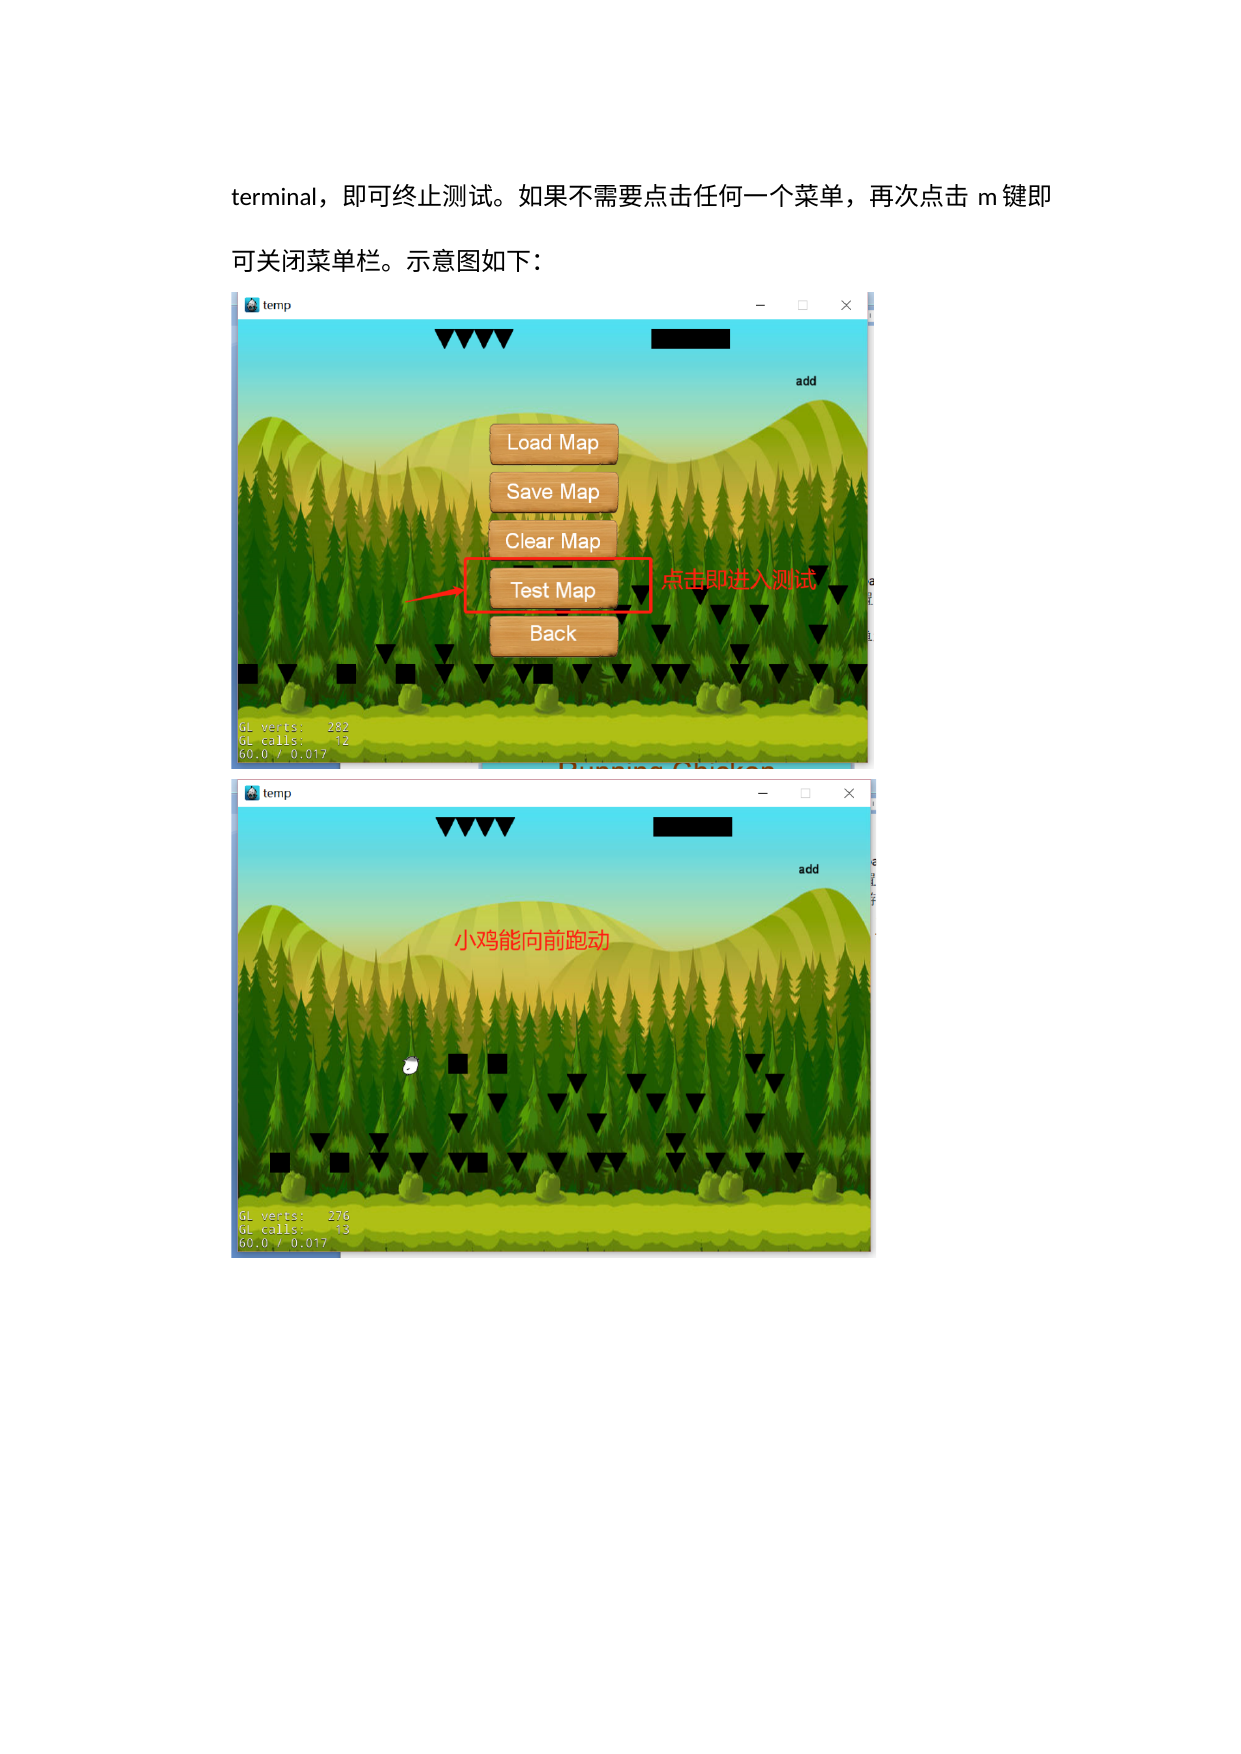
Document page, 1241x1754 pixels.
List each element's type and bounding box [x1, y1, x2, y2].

list [231, 162, 1053, 292]
picture [231, 779, 877, 1258]
picture [231, 292, 874, 769]
